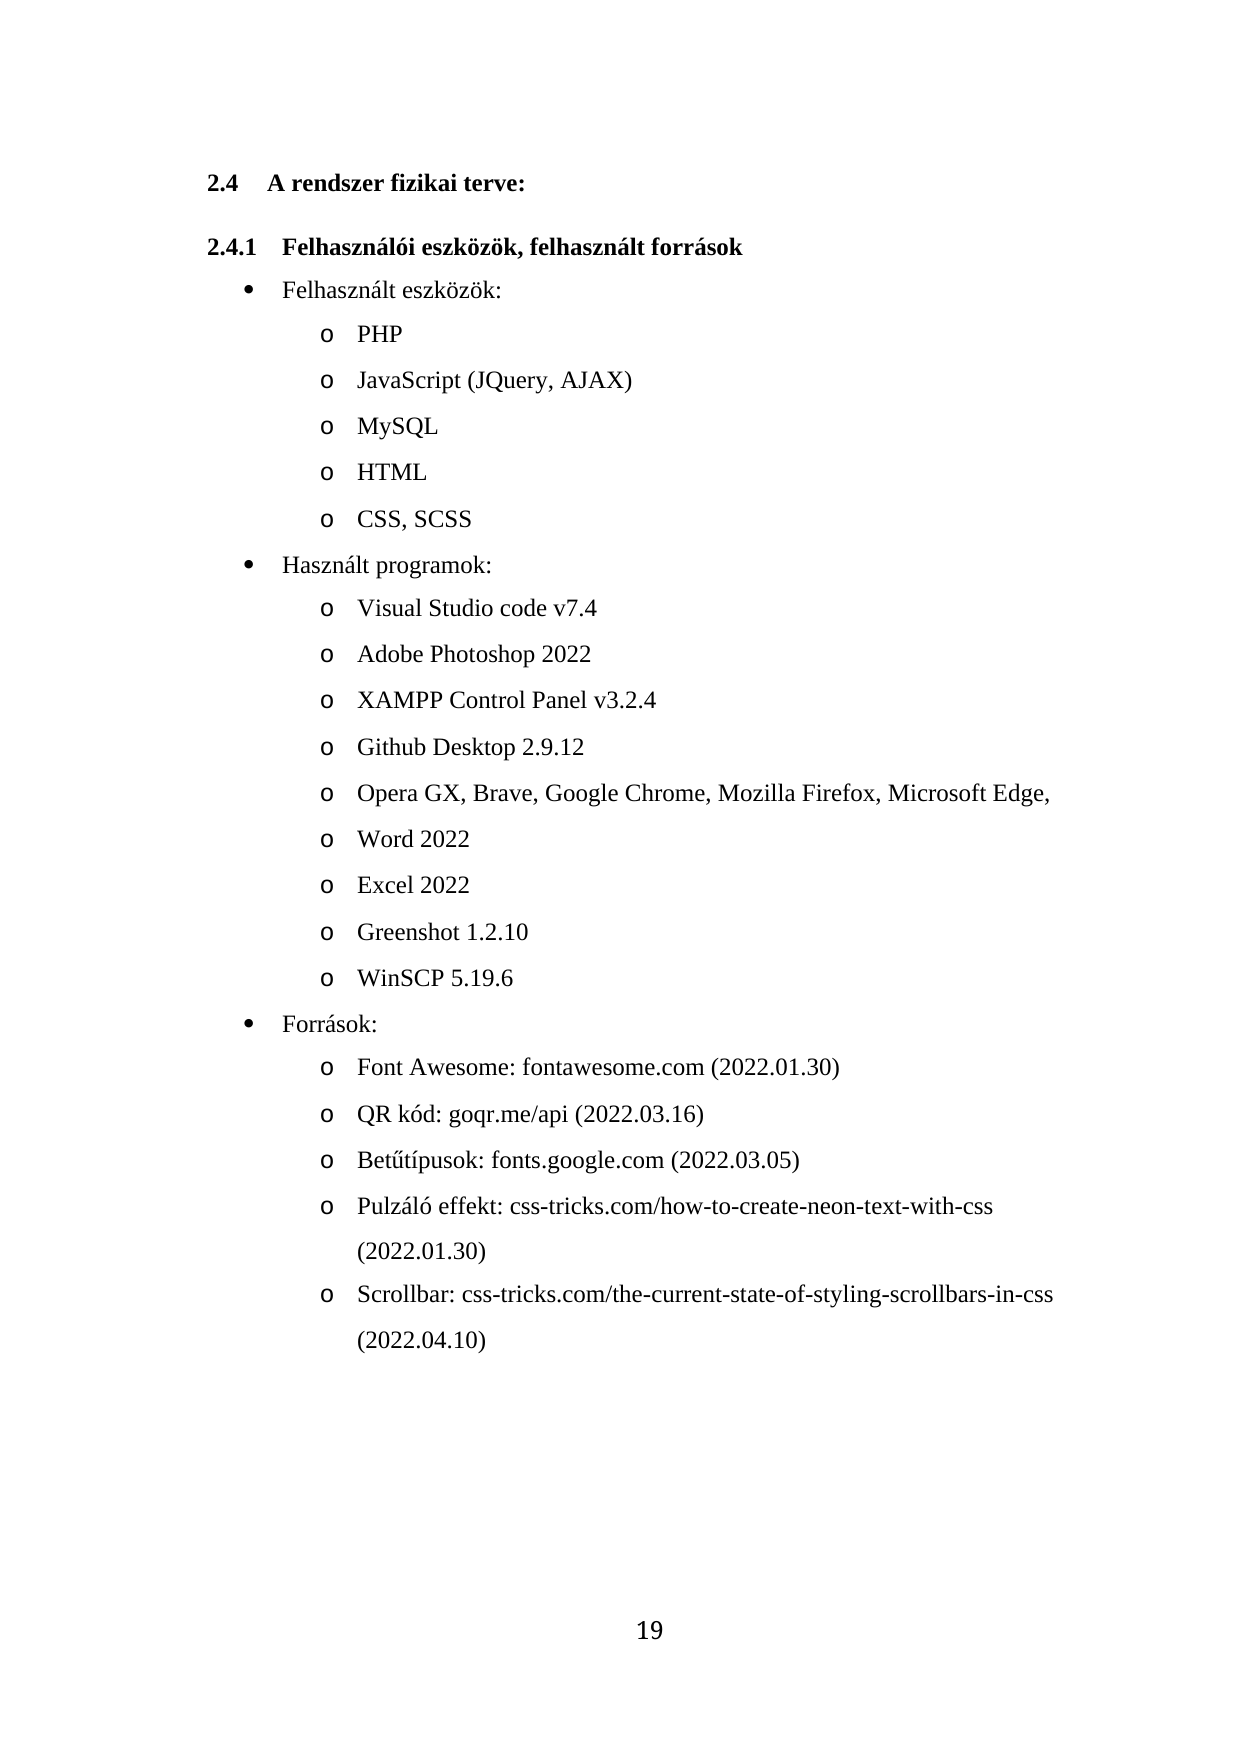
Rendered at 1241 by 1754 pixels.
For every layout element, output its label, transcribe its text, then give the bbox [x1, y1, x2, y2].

list Scrollbar: css-tricks.com/the-current-state-of-styling-scrollbars-in-css (2022.04.10) [319, 1279, 1092, 1353]
subtitle Felhasználói eszközök, felhasznált források [207, 232, 1092, 261]
list CSS, SCSS [319, 504, 1092, 534]
subtitle A rendszer fizikai terve: [207, 168, 1092, 197]
list Greenshot 1.2.10 [319, 917, 1092, 948]
list Github Desktop 2.9.12 [319, 732, 1092, 763]
list XAMPP Control Panel v3.2.4 [319, 686, 1092, 716]
list Betűtípusok: fonts.google.com (2022.03.05) [319, 1145, 1092, 1176]
list QR kód: goqr.me/api (2022.03.16) [319, 1099, 1092, 1129]
list MySQL [319, 411, 1092, 442]
list Források: [244, 1009, 1092, 1038]
list Adobe Photoshop 2022 [319, 639, 1092, 670]
list Excel 2022 [319, 871, 1092, 901]
list WinSCP 5.19.6 [319, 963, 1092, 994]
list Használt programok: [244, 550, 1092, 579]
list Opera GX, Brave, Google Chrome, Mozilla Firefox, Microsoft Edge, [319, 778, 1092, 809]
list Font Awesome: fontawesome.com (2022.01.30) [319, 1052, 1092, 1083]
list HTML [319, 457, 1092, 488]
list Word 2022 [319, 824, 1092, 855]
list Felhasznált eszközök: [244, 276, 1092, 304]
list PHP [319, 319, 1092, 349]
list Pulzáló effekt: css-tricks.com/how-to-create-neon-text-with-css (2022.01.30) [319, 1191, 1092, 1265]
list JavaScript (JQuery, AJAX) [319, 365, 1092, 396]
list Visual Studio code v7.4 [319, 593, 1092, 624]
